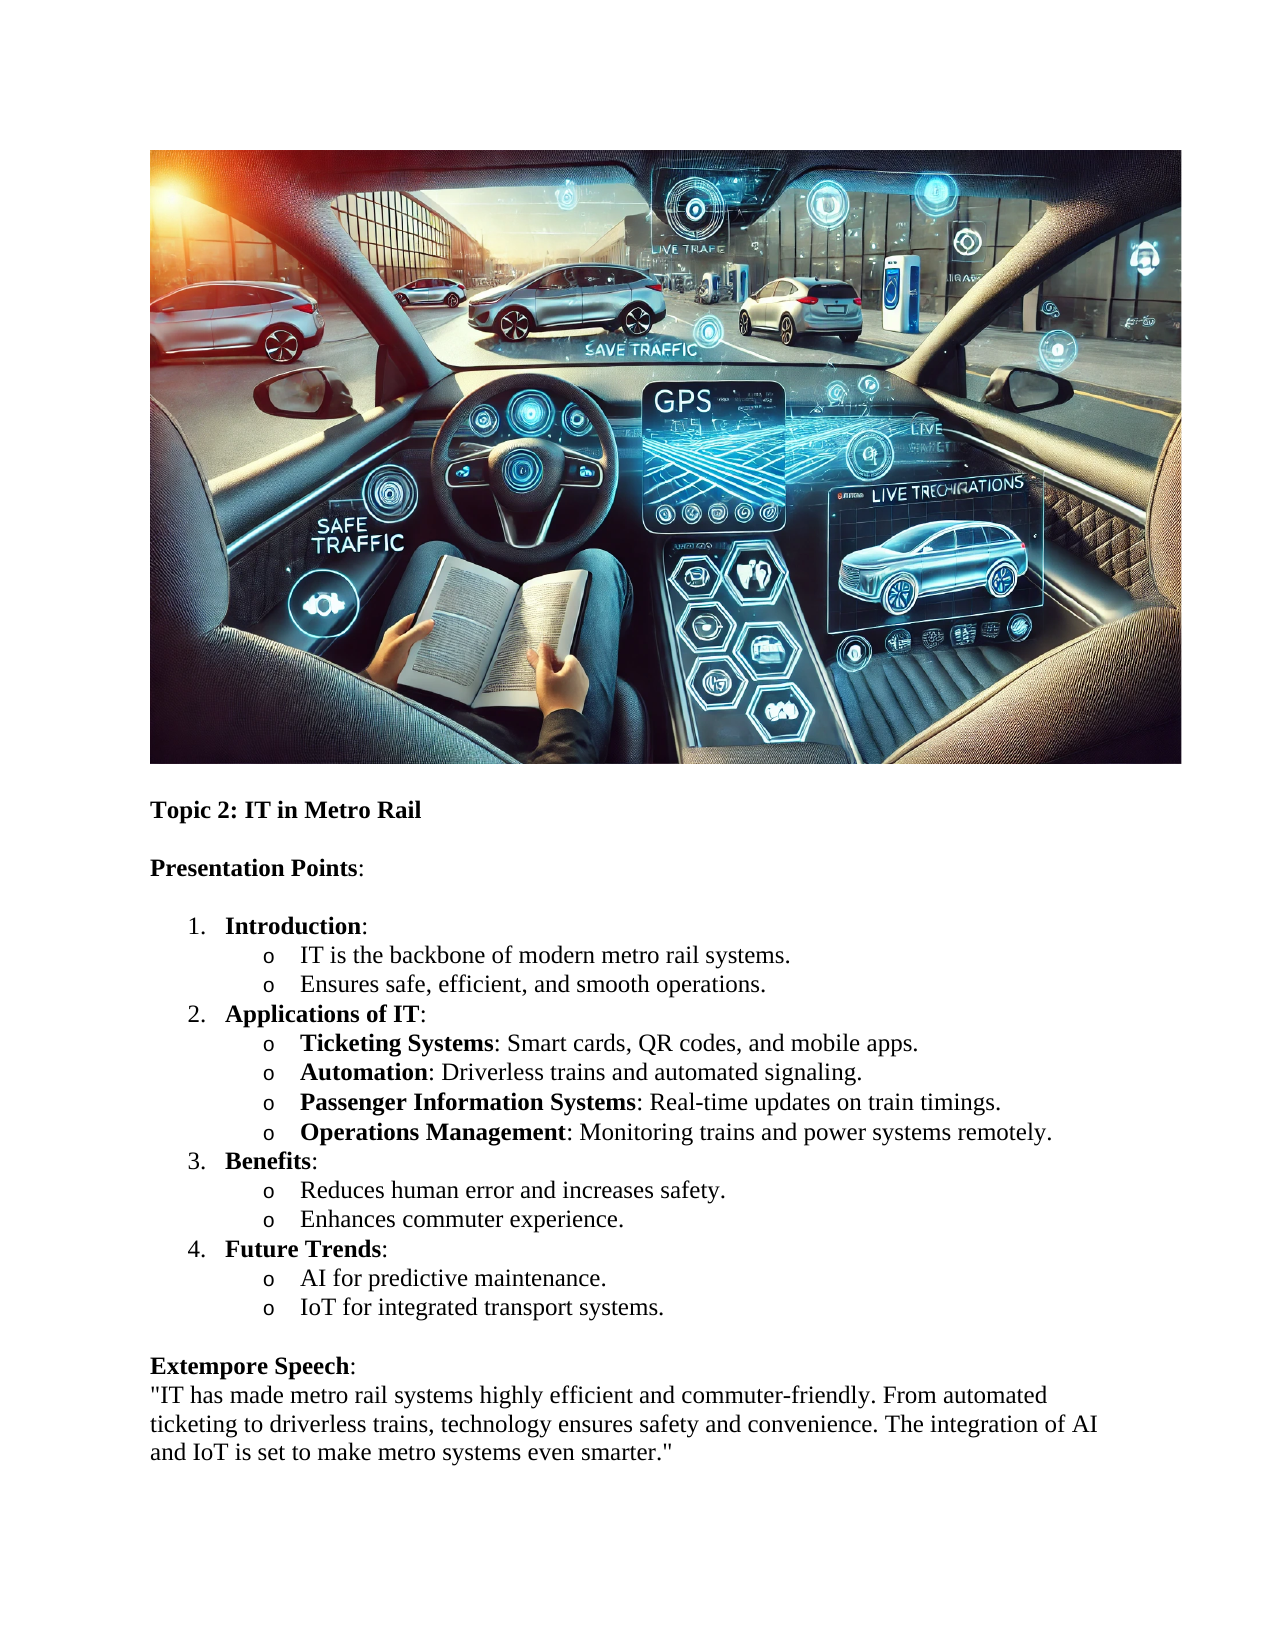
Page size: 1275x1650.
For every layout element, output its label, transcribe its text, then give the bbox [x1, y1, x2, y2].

list AI for predictive maintenance. [262, 1263, 1125, 1292]
list IoT for integrated transport systems. [262, 1292, 1125, 1322]
list Ensures safe, efficient, and smooth operations. [262, 969, 1125, 999]
list Reduces human error and increases safety. [262, 1175, 1125, 1204]
list Passenger Information Systems: Real-time updates on train timings. [262, 1087, 1125, 1117]
list Future Trends: [187, 1234, 1125, 1263]
list IT is the backbone of modern metro rail systems. [262, 940, 1125, 969]
list Automation: Driverless trains and automated signaling. [262, 1057, 1125, 1087]
text Topic 2: IT in Metro Rail [150, 795, 1125, 824]
list Ticketing Systems: Smart cards, QR codes, and mobile apps. [262, 1028, 1125, 1057]
text Presentation Points: [150, 853, 1125, 882]
list Introduction: [187, 911, 1125, 940]
list Enhances commuter experience. [262, 1204, 1125, 1234]
list Operations Management: Monitoring trains and power systems remotely. [262, 1117, 1125, 1146]
list Benefits: [187, 1146, 1125, 1175]
list Applications of IT: [187, 999, 1125, 1028]
picture [150, 150, 1182, 764]
text Extempore Speech: "IT has made metro rail systems highly efficient and commuter-friendly. From automated ticketing to driverless trains, technology ensures safety and convenience. The integration of AI and IoT is set to make metro systems even smarter." [150, 1351, 1125, 1466]
